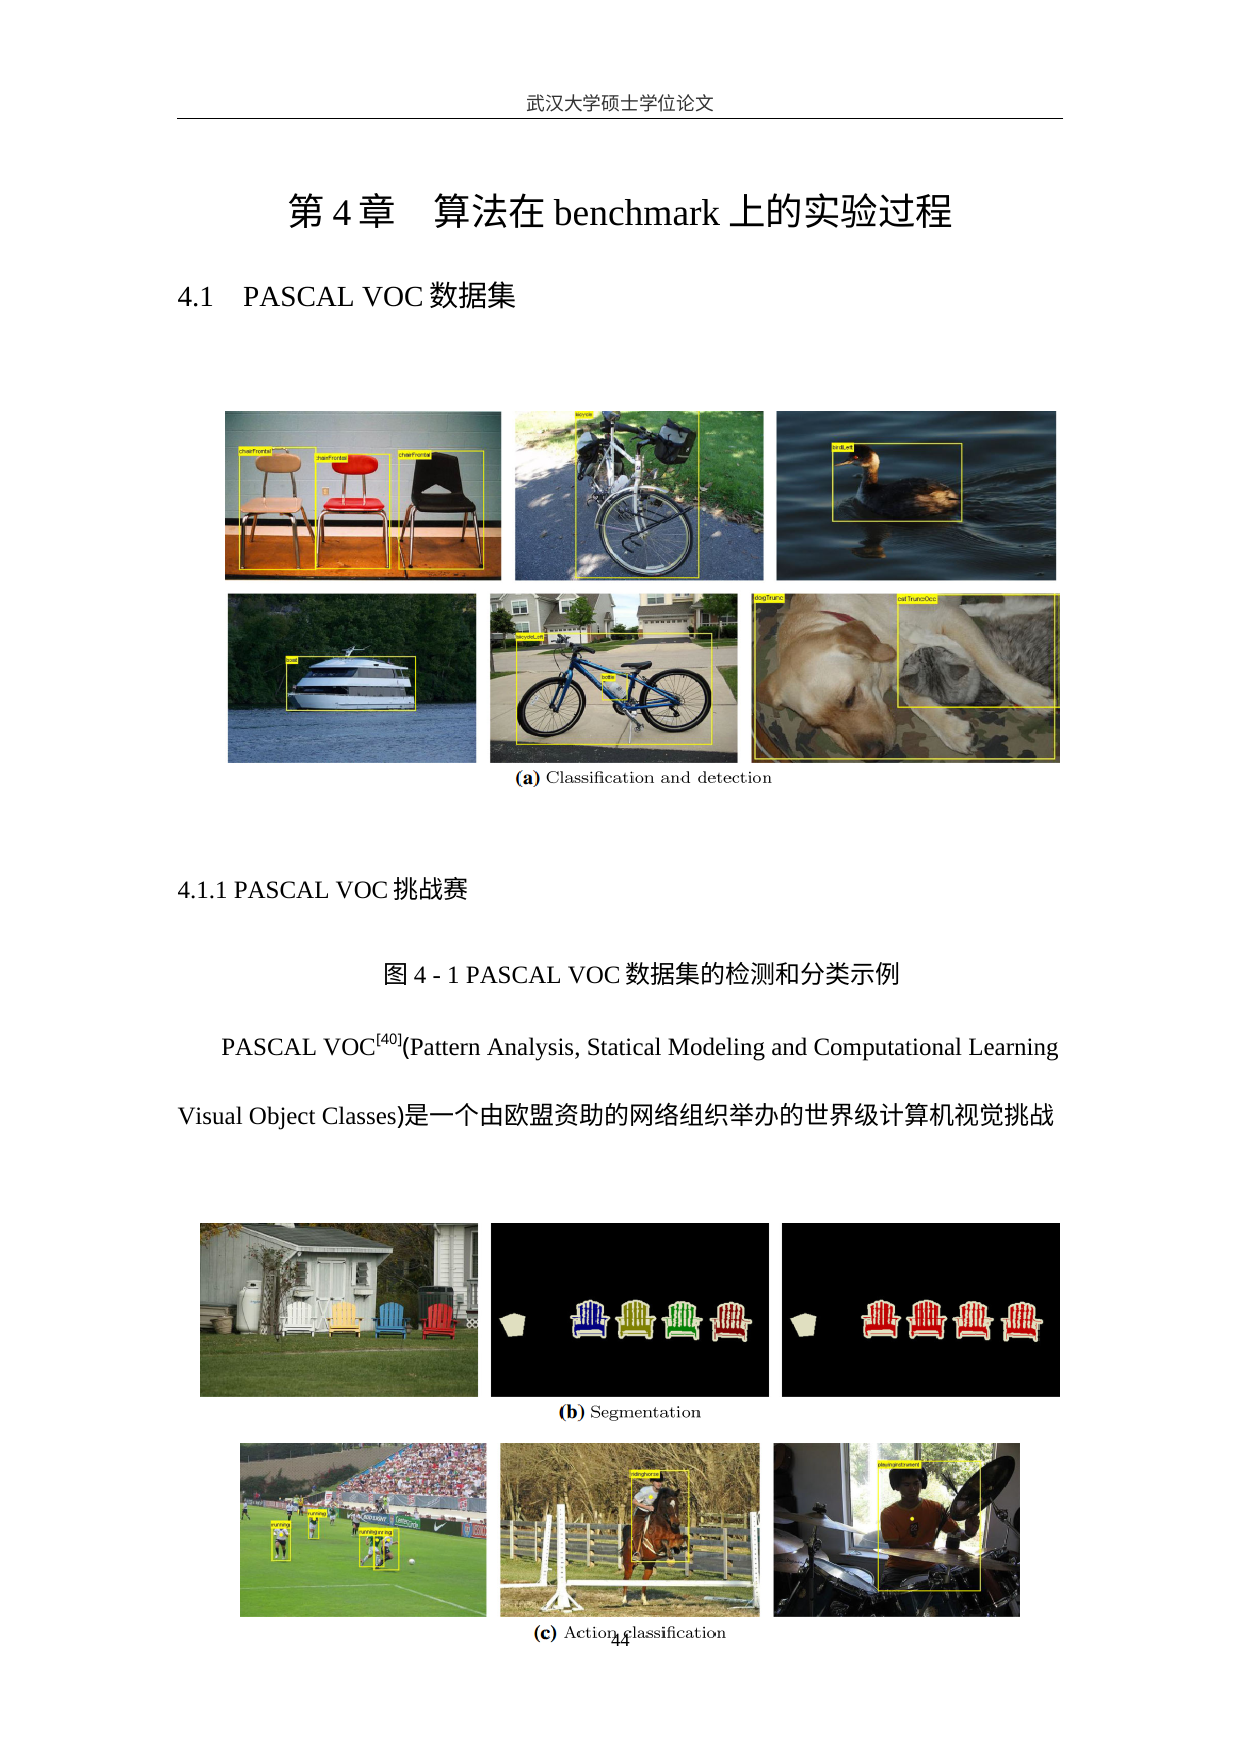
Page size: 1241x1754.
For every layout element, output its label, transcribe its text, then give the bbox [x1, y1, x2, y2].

text PASCAL VOC[](Pattern Analysis, Statical Modeling and Computational Learning Visual Object Classes)是一个由欧盟资助的网络组织举办的世界级计算机视觉挑战赛。该组织为视觉和机器学习社区提供标准的图像和注释数据集，以及标准评估程序。 [177, 1012, 1063, 1148]
text 图4 - 1 PASCAL VOC数据集的检测和分类示例 [177, 939, 1063, 1007]
picture [187, 1209, 1070, 1643]
picture [198, 404, 1082, 787]
subtitle 4.1 PASCAL VOC数据集 [177, 259, 1063, 327]
text 第4章 算法在benchmark上的实验过程 [177, 175, 1063, 243]
